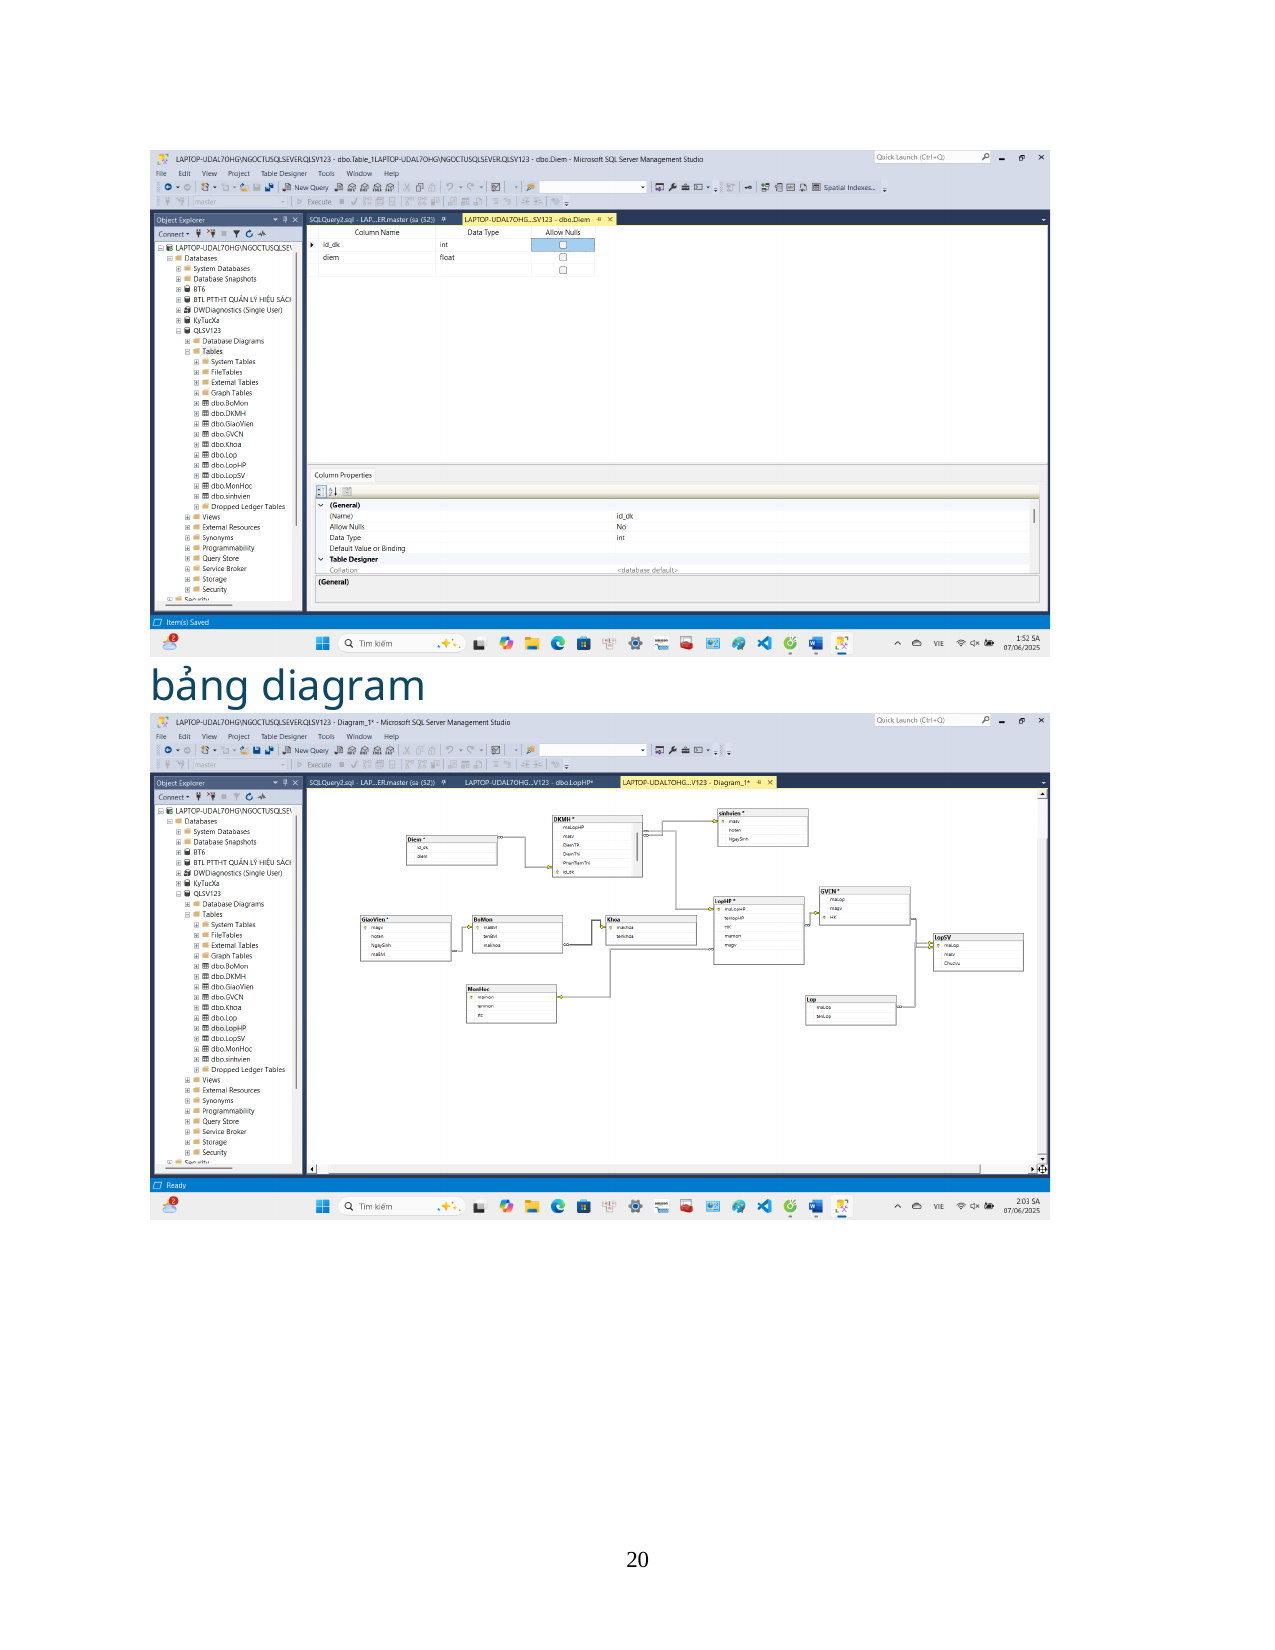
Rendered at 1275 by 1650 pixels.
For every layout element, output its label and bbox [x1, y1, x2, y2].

subtitle [150, 150, 1125, 1219]
picture [150, 713, 1050, 1220]
picture [150, 150, 1050, 657]
